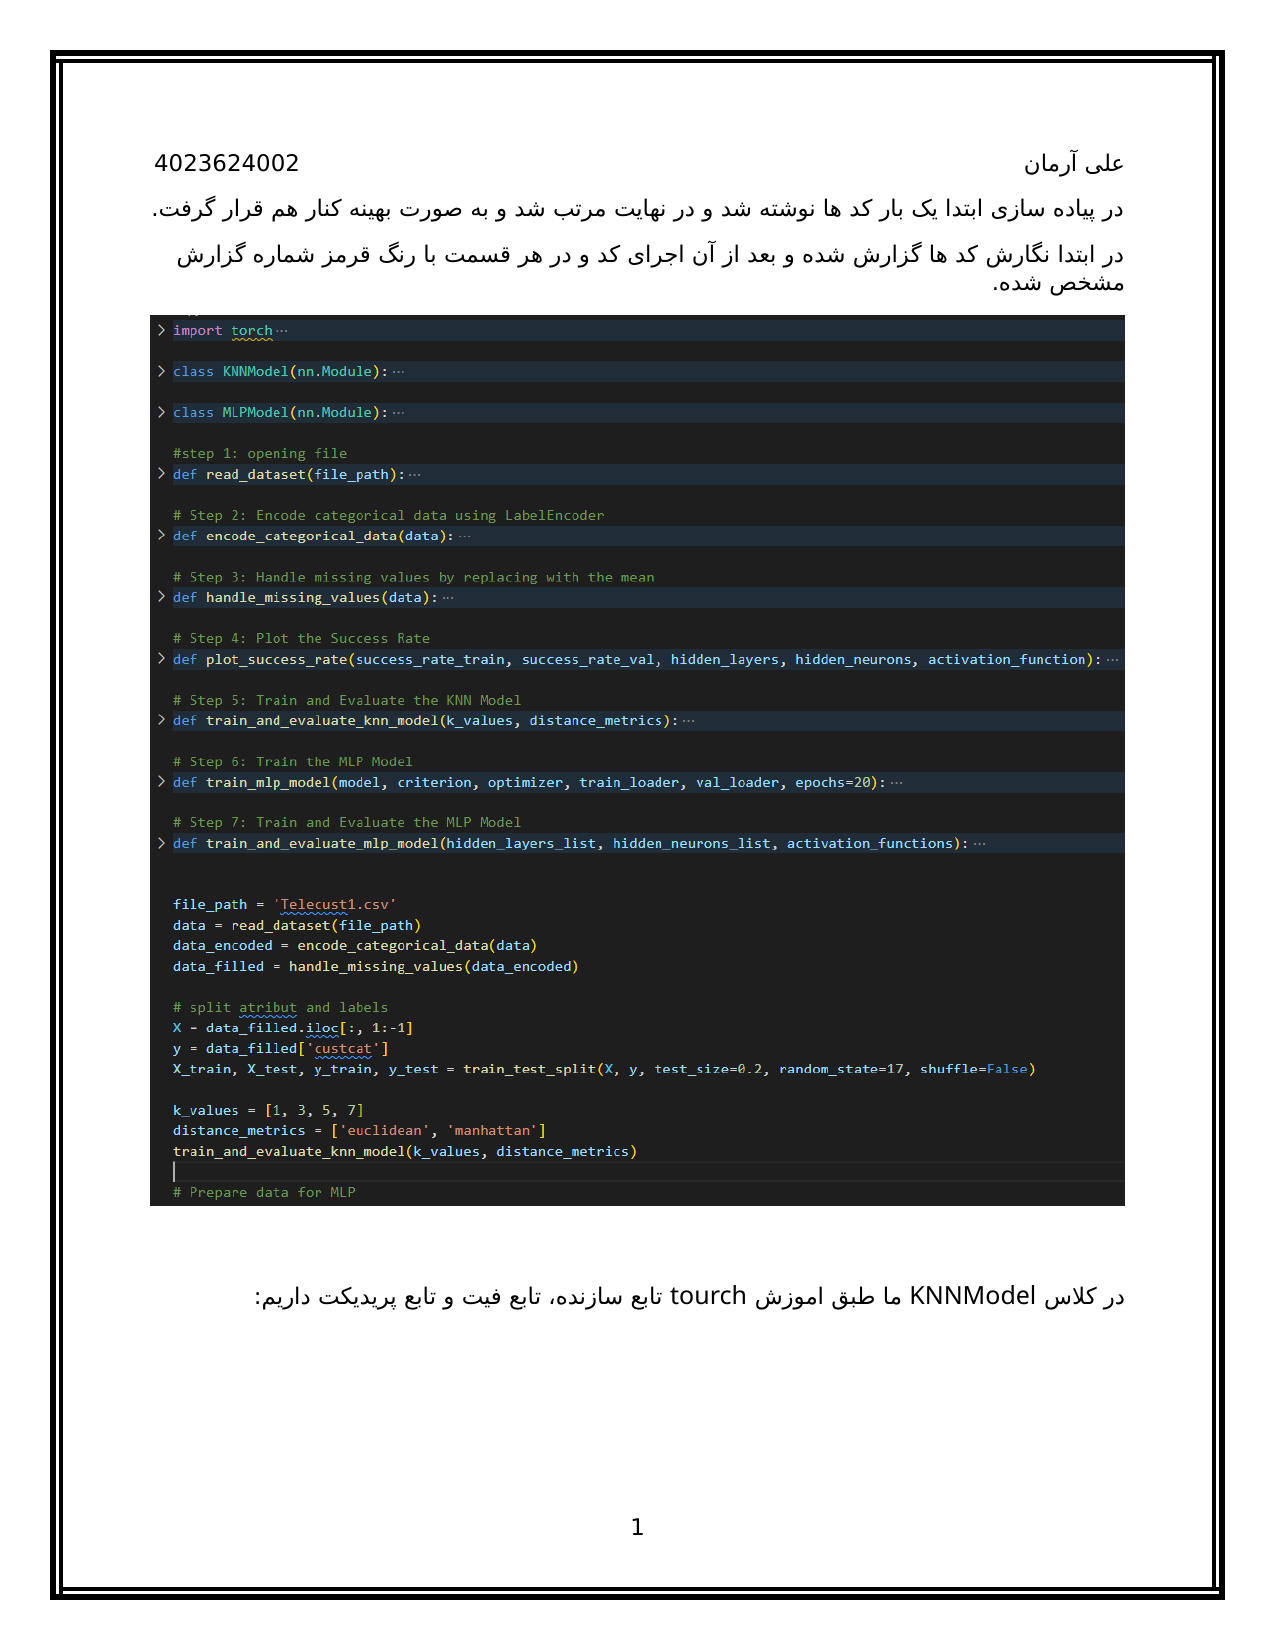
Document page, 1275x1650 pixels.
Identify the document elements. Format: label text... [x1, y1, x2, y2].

text علی آرمان 4023624002 [150, 150, 1125, 177]
text در کلاس KNNModel ما طبق اموزش tourch تابع سازنده، تابع فیت و تابع پریدیکت داریم: [150, 1278, 1125, 1312]
text در پیاده سازی ابتدا یک بار کد ها نوشته شد و در نهایت مرتب شد و به صورت بهینه کنار هم قرار گرفت. [150, 195, 1125, 222]
picture [150, 315, 1125, 1206]
text در ابتدا نگارش کد ها گزارش شده و بعد از آن اجرای کد و در هر قسمت با رنگ قرمز شماره گزارش مشخص شده. [150, 241, 1125, 296]
